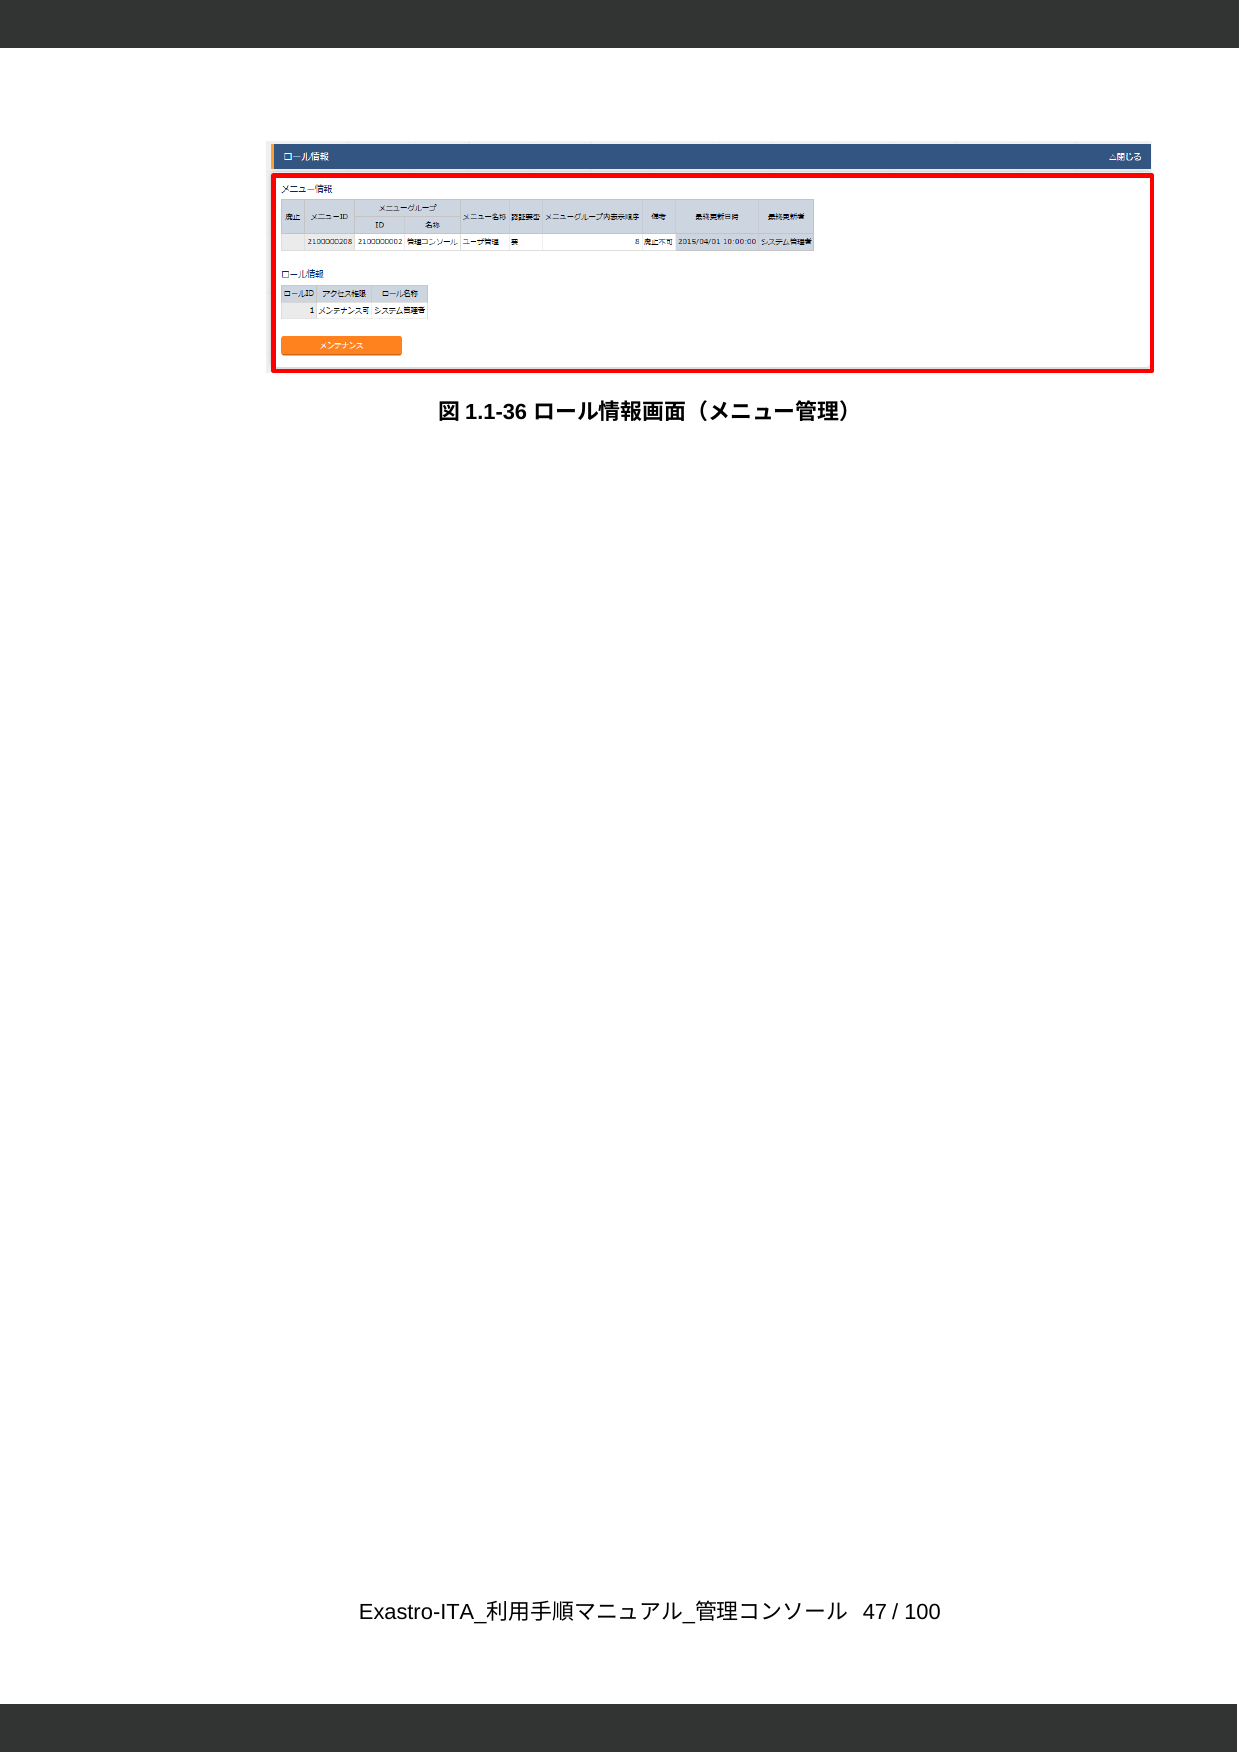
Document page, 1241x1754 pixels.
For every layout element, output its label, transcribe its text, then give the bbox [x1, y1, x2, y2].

picture [0, 0, 1239, 48]
picture [276, 178, 1150, 369]
picture [265, 141, 1152, 373]
text 図 1.1-36 ロール情報画面（メニュー管理） [148, 380, 1152, 440]
picture [0, 1704, 1237, 1752]
